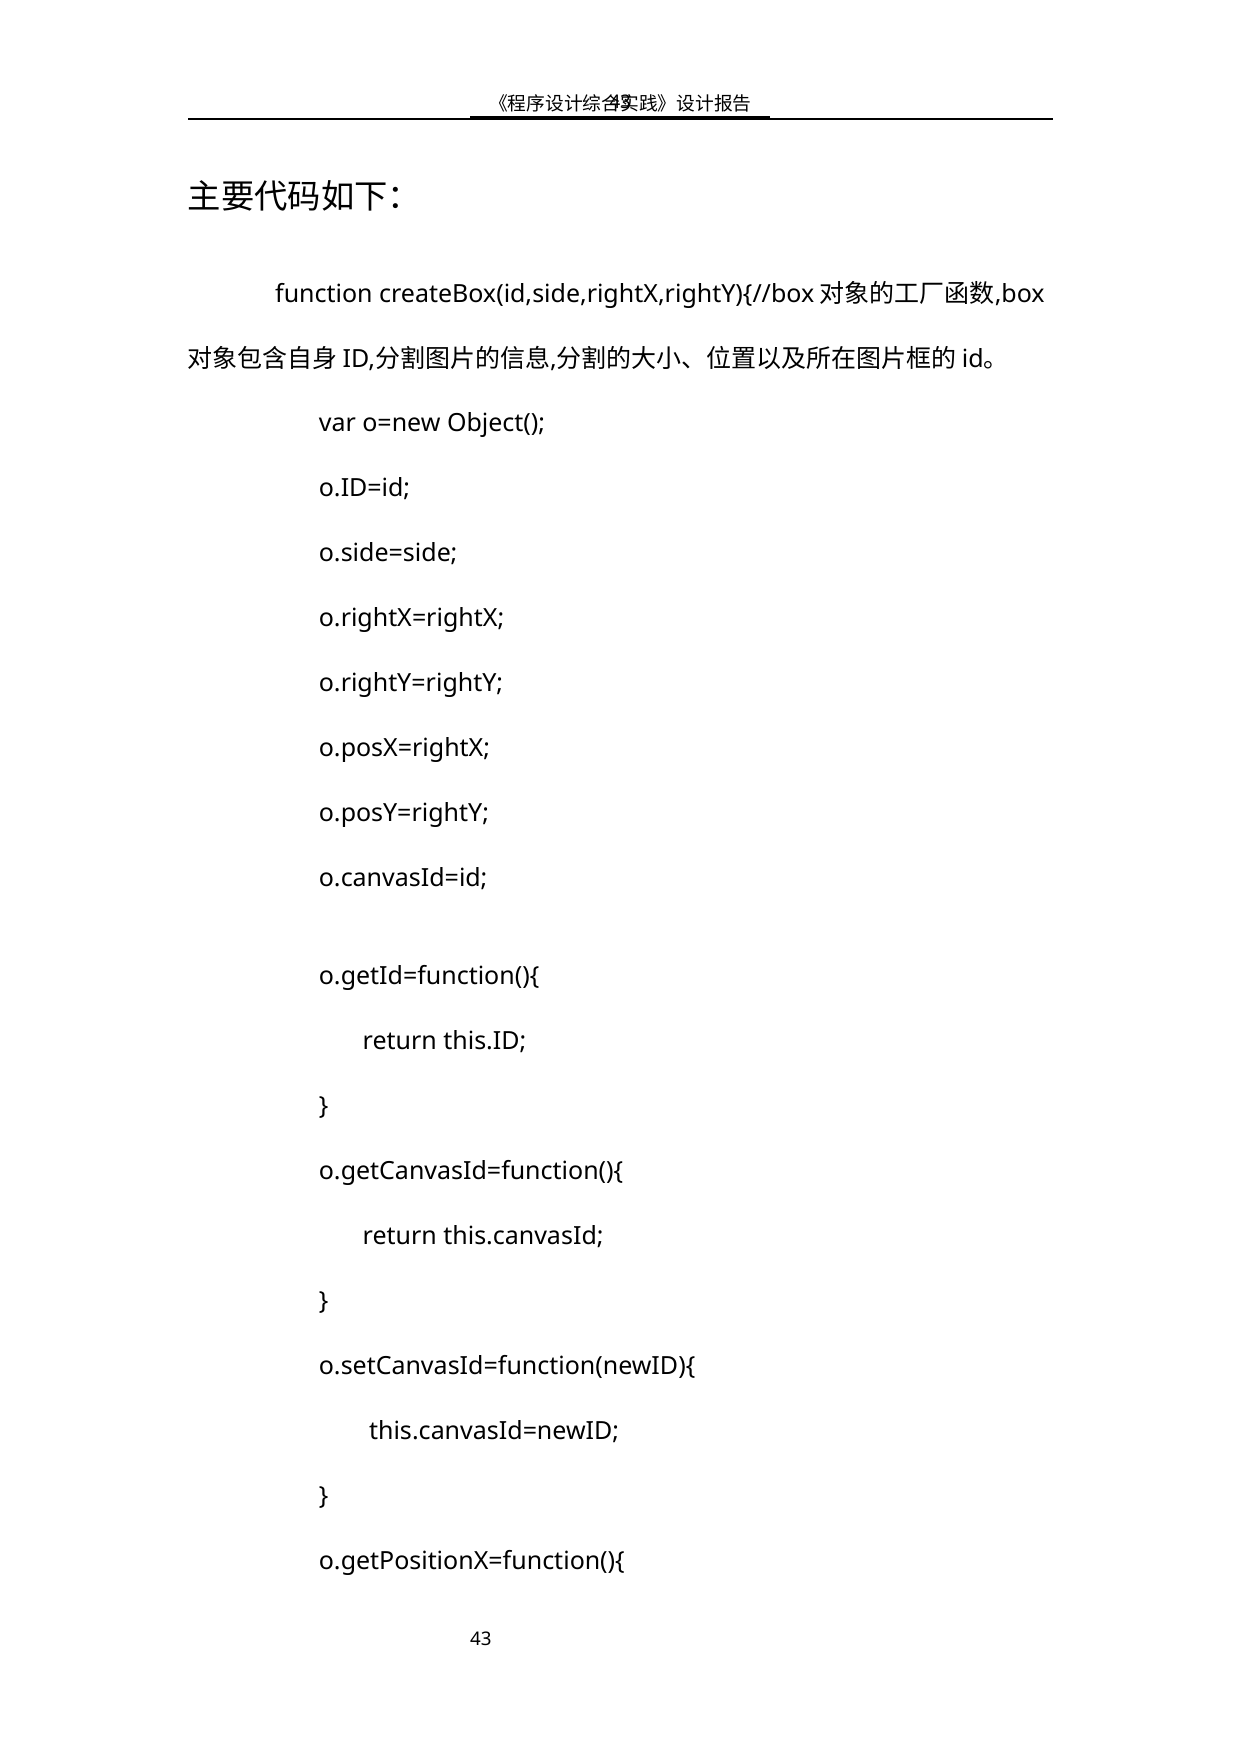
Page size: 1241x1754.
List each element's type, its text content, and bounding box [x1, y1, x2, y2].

text o.posY=rightY; [187, 779, 1053, 844]
text o.rightX=rightX; [187, 584, 1053, 649]
text o.rightY=rightY; [187, 649, 1053, 714]
text this.canvasId=newID; [187, 1397, 1053, 1462]
text o.canvasId=id; [187, 844, 1053, 909]
text return this.ID; [187, 1007, 1053, 1072]
text } [187, 1072, 1053, 1137]
text var o=new Object(); [187, 389, 1053, 454]
text o.getPositionX=function(){ [187, 1527, 1053, 1592]
text o.ID=id; [187, 454, 1053, 519]
text 主要代码如下： [187, 162, 1053, 227]
text } [187, 1267, 1053, 1332]
text o.setCanvasId=function(newID){ [187, 1332, 1053, 1397]
text } [187, 1462, 1053, 1527]
text function createBox(id,side,rightX,rightY){//box对象的工厂函数,box对象包含自身ID,分割图片的信息,分割的大小、位置以及所在图片框的id。 [187, 259, 1053, 389]
text o.getCanvasId=function(){ [187, 1137, 1053, 1202]
text return this.canvasId; [187, 1202, 1053, 1267]
text o.posX=rightX; [187, 714, 1053, 779]
text o.side=side; [187, 519, 1053, 584]
text o.getId=function(){ [187, 942, 1053, 1007]
